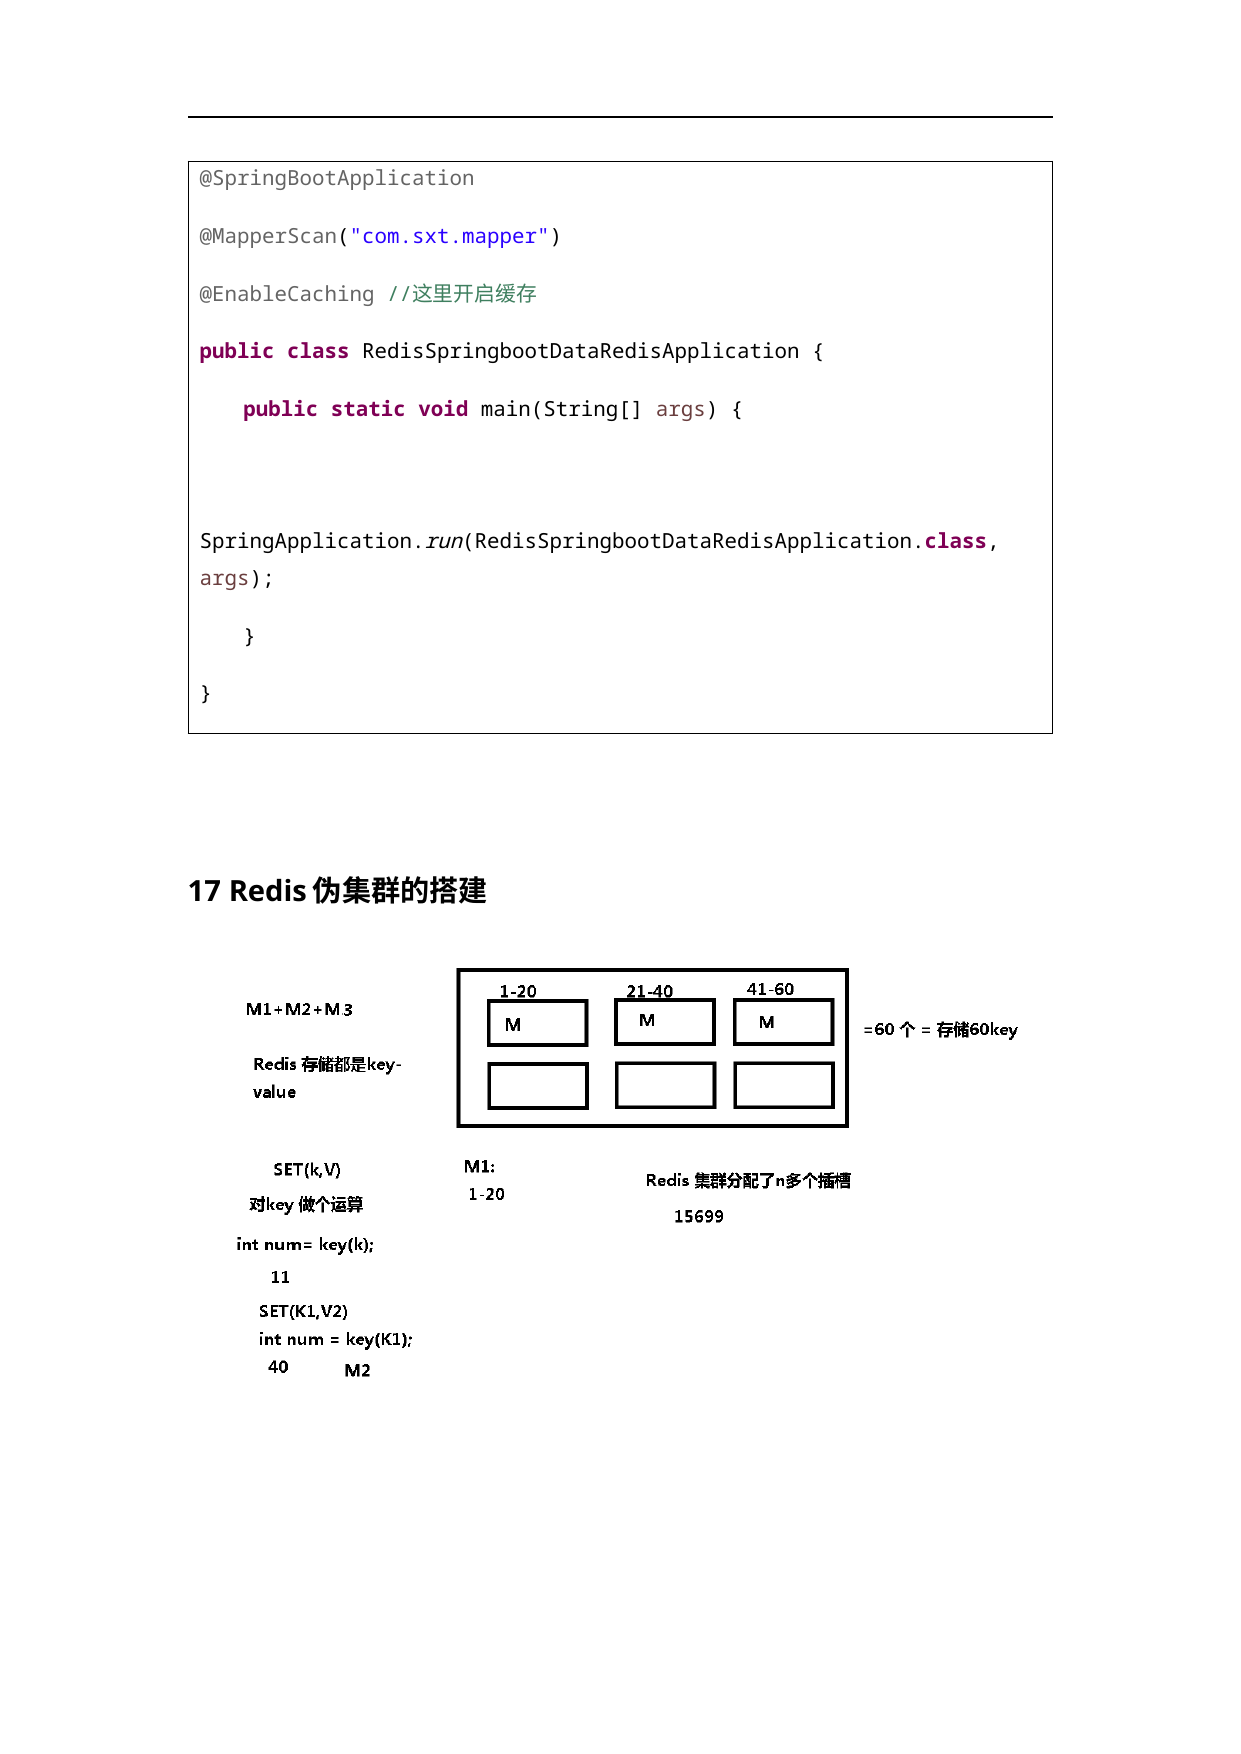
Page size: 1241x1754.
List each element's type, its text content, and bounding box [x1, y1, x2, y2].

table_header @SpringBootApplication @MapperScan("com.sxt.mapper") @EnableCaching //这里开启缓存 public class RedisSpringbootDataRedisApplication { public static void main(String[] args) { SpringApplication.run(RedisSpringbootDataRedisApplication.class, args); } } [189, 162, 1052, 733]
subtitle Redis伪集群的搭建 [187, 856, 1053, 921]
picture [231, 954, 1097, 1397]
